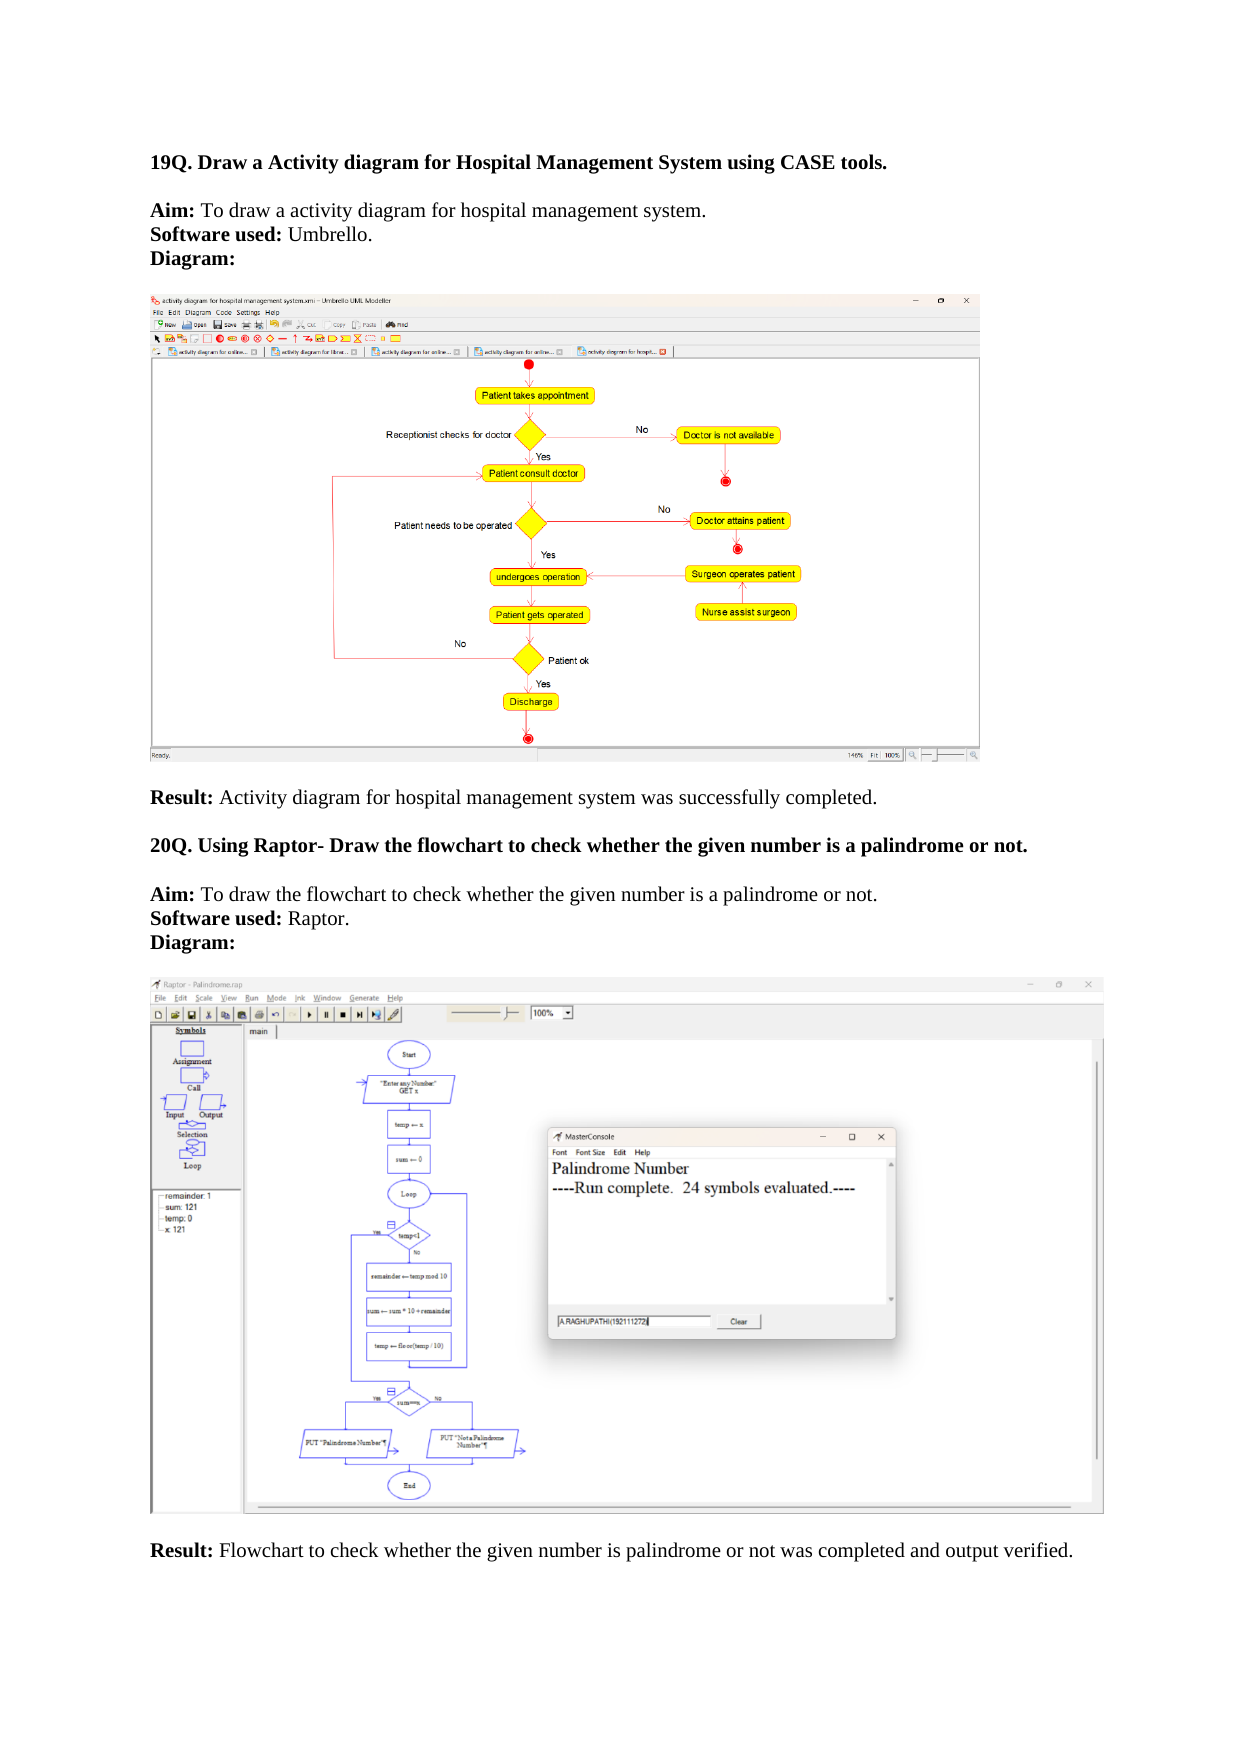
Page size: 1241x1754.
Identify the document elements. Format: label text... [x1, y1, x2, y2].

text 20Q. Using Raptor- Draw the flowchart to check whether the given number is a palindrome or not. [150, 833, 1090, 857]
text Aim: To draw a activity diagram for hospital management system. [150, 198, 1090, 222]
text Aim: To draw the flowchart to check whether the given number is a palindrome or not. [150, 881, 1090, 906]
text Diagram: [150, 246, 1090, 270]
text Result: Activity diagram for hospital management system was successfully completed. [150, 785, 1090, 809]
text Result: Flowchart to check whether the given number is palindrome or not was completed and output verified. [150, 1538, 1090, 1562]
text Software used: Umbrello. [150, 222, 1090, 246]
picture [150, 294, 980, 762]
picture [150, 977, 1104, 1514]
text 19Q. Draw a Activity diagram for Hospital Management System using CASE tools. [150, 150, 1090, 174]
text Software used: Raptor. [150, 906, 1090, 929]
text Diagram: [150, 929, 1090, 954]
